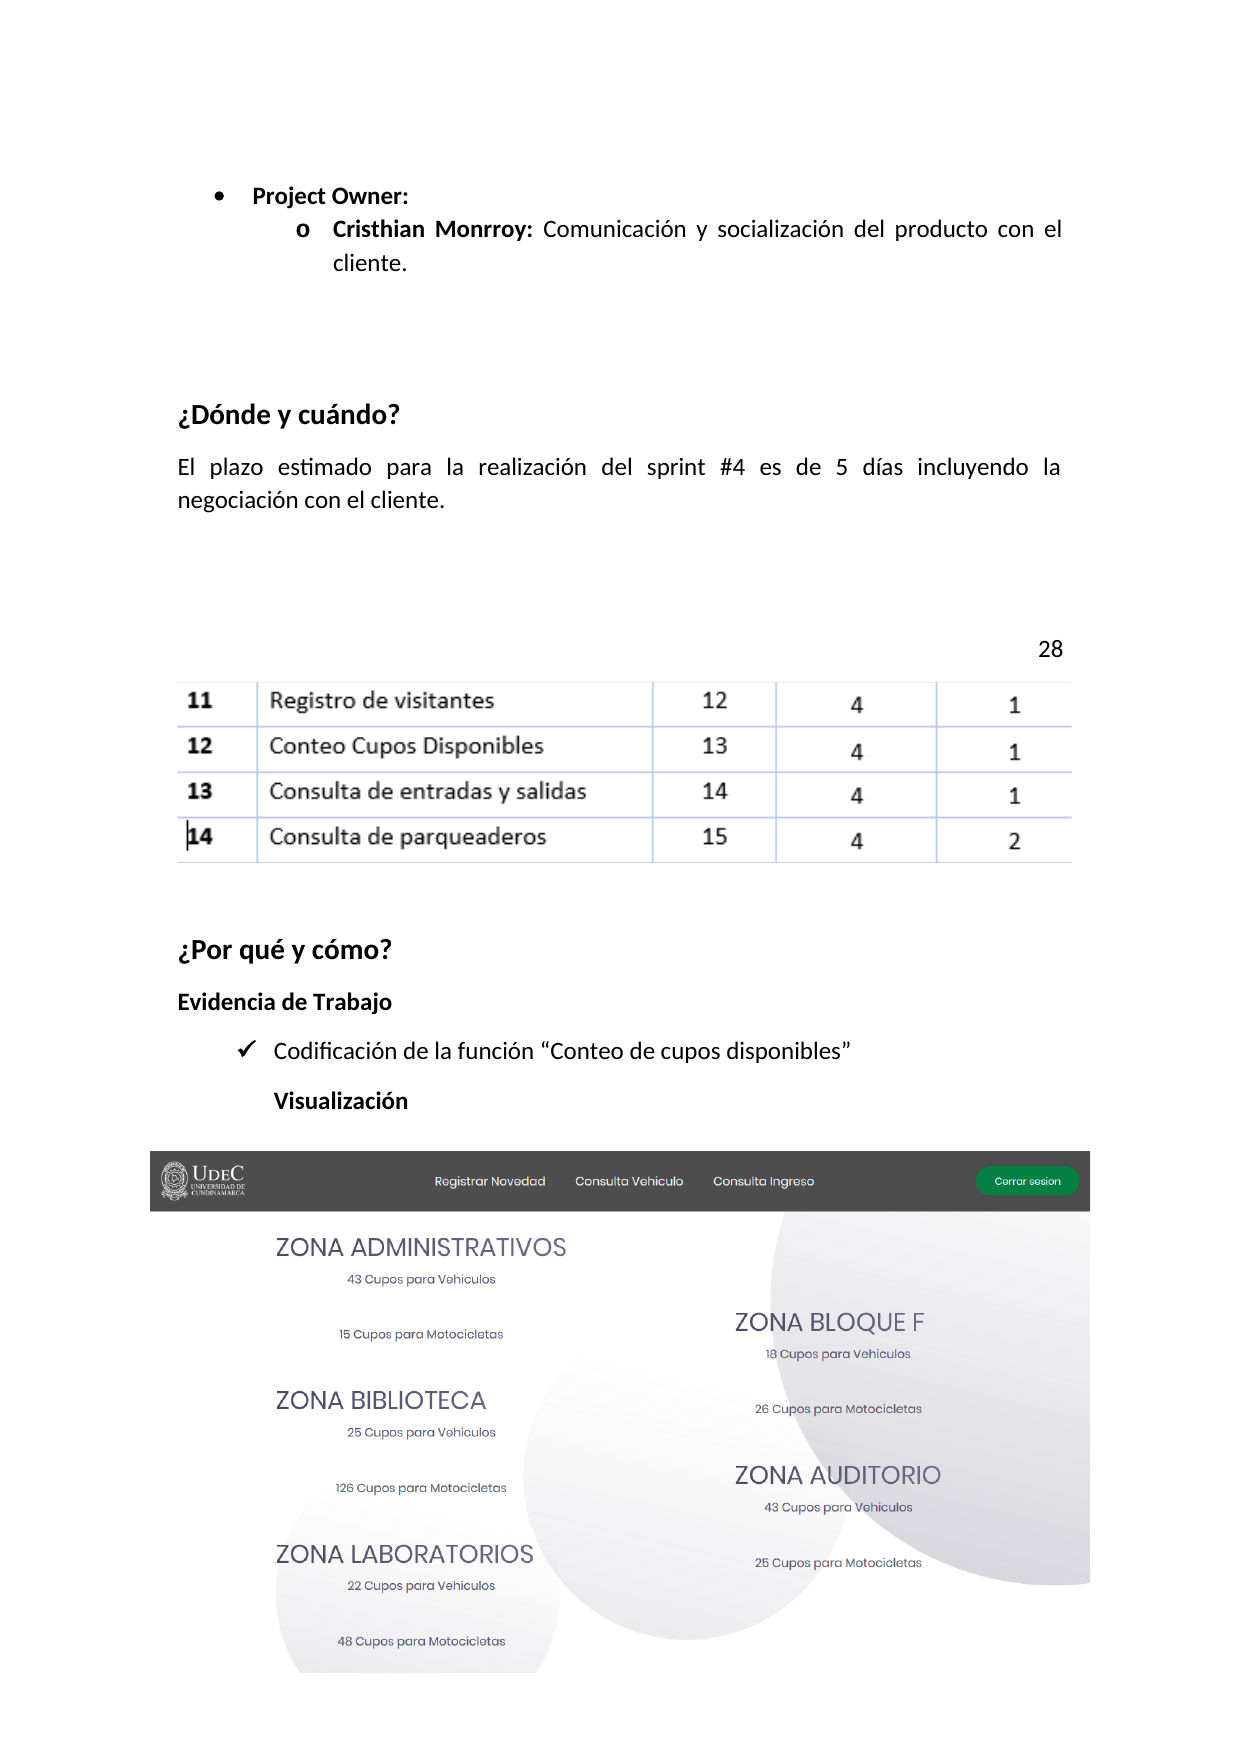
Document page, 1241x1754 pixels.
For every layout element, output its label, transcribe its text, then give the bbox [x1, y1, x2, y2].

list Project Owner: [215, 181, 1063, 211]
text ¿Dónde y cuándo? [177, 396, 1063, 432]
list Cristhian Monrroy: Comunicación y socialización del producto con el cliente. [295, 213, 1063, 278]
text Evidencia de Trabajo [177, 986, 1063, 1016]
text ¿Por qué y cómo? [177, 931, 1063, 966]
text Visualización [274, 1085, 1063, 1116]
text 28 [177, 633, 1063, 664]
text El plazo estimado para la realización del sprint #4 es de 5 días incluyendo la negociación con el cliente. [177, 451, 1063, 515]
picture [150, 1151, 1091, 1673]
picture [177, 682, 1072, 863]
list Codificación de la función “Conteo de cupos disponibles” [236, 1036, 1063, 1066]
